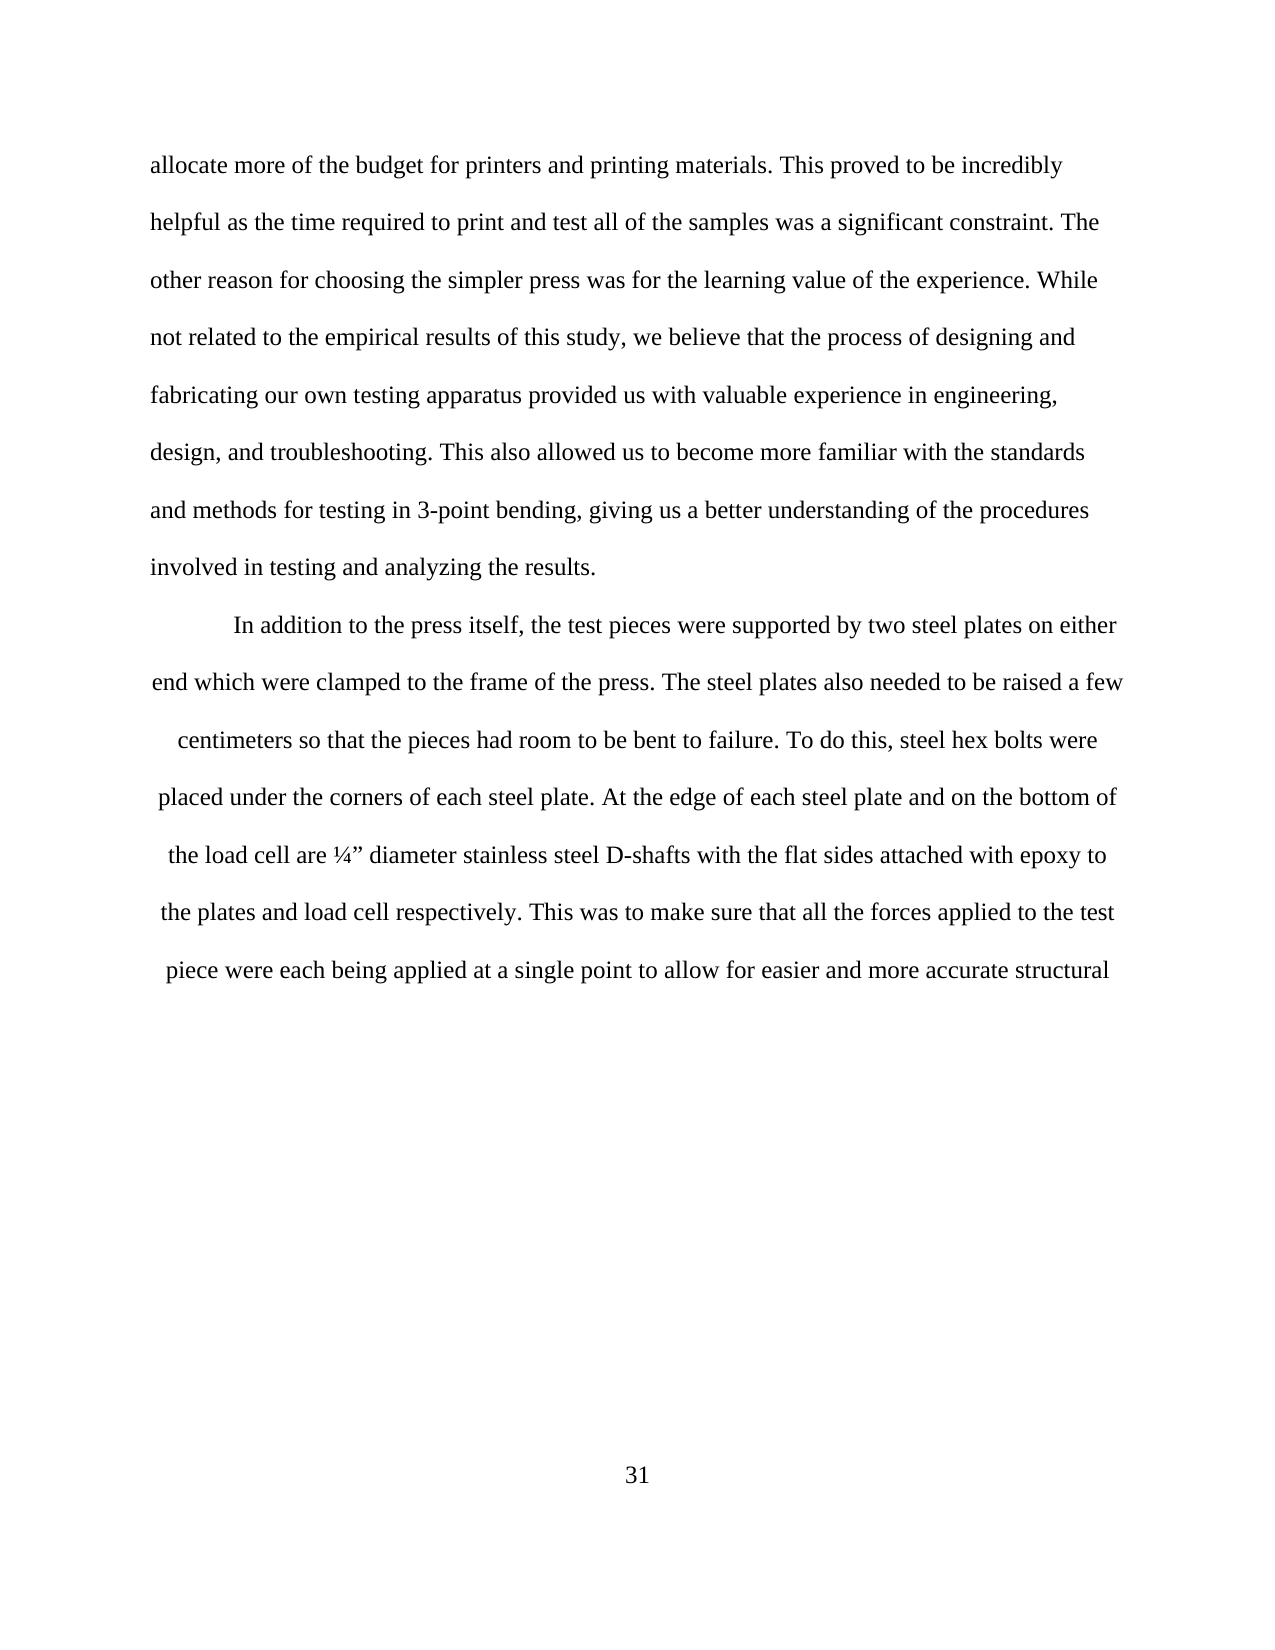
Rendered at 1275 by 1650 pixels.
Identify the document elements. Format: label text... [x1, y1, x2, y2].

text In addition to the press itself, the test pieces were supported by two steel plates on either end which were clamped to the frame of the press. The steel plates also needed to be raised a few centimeters so that the pieces had room to be bent to failure. To do this, steel hex bolts were placed under the corners of each steel plate. At the edge of each steel plate and on the bottom of the load cell are ¼” diameter stainless steel D-shafts with the flat sides attached with epoxy to the plates and load cell respectively. This was to make sure that all the forces applied to the test piece were each being applied at a single point to allow for easier and more accurate structural analysis. The end supports were positioned 16 cm apart, with the load cell midway between. [150, 610, 1125, 984]
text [150, 150, 1125, 581]
